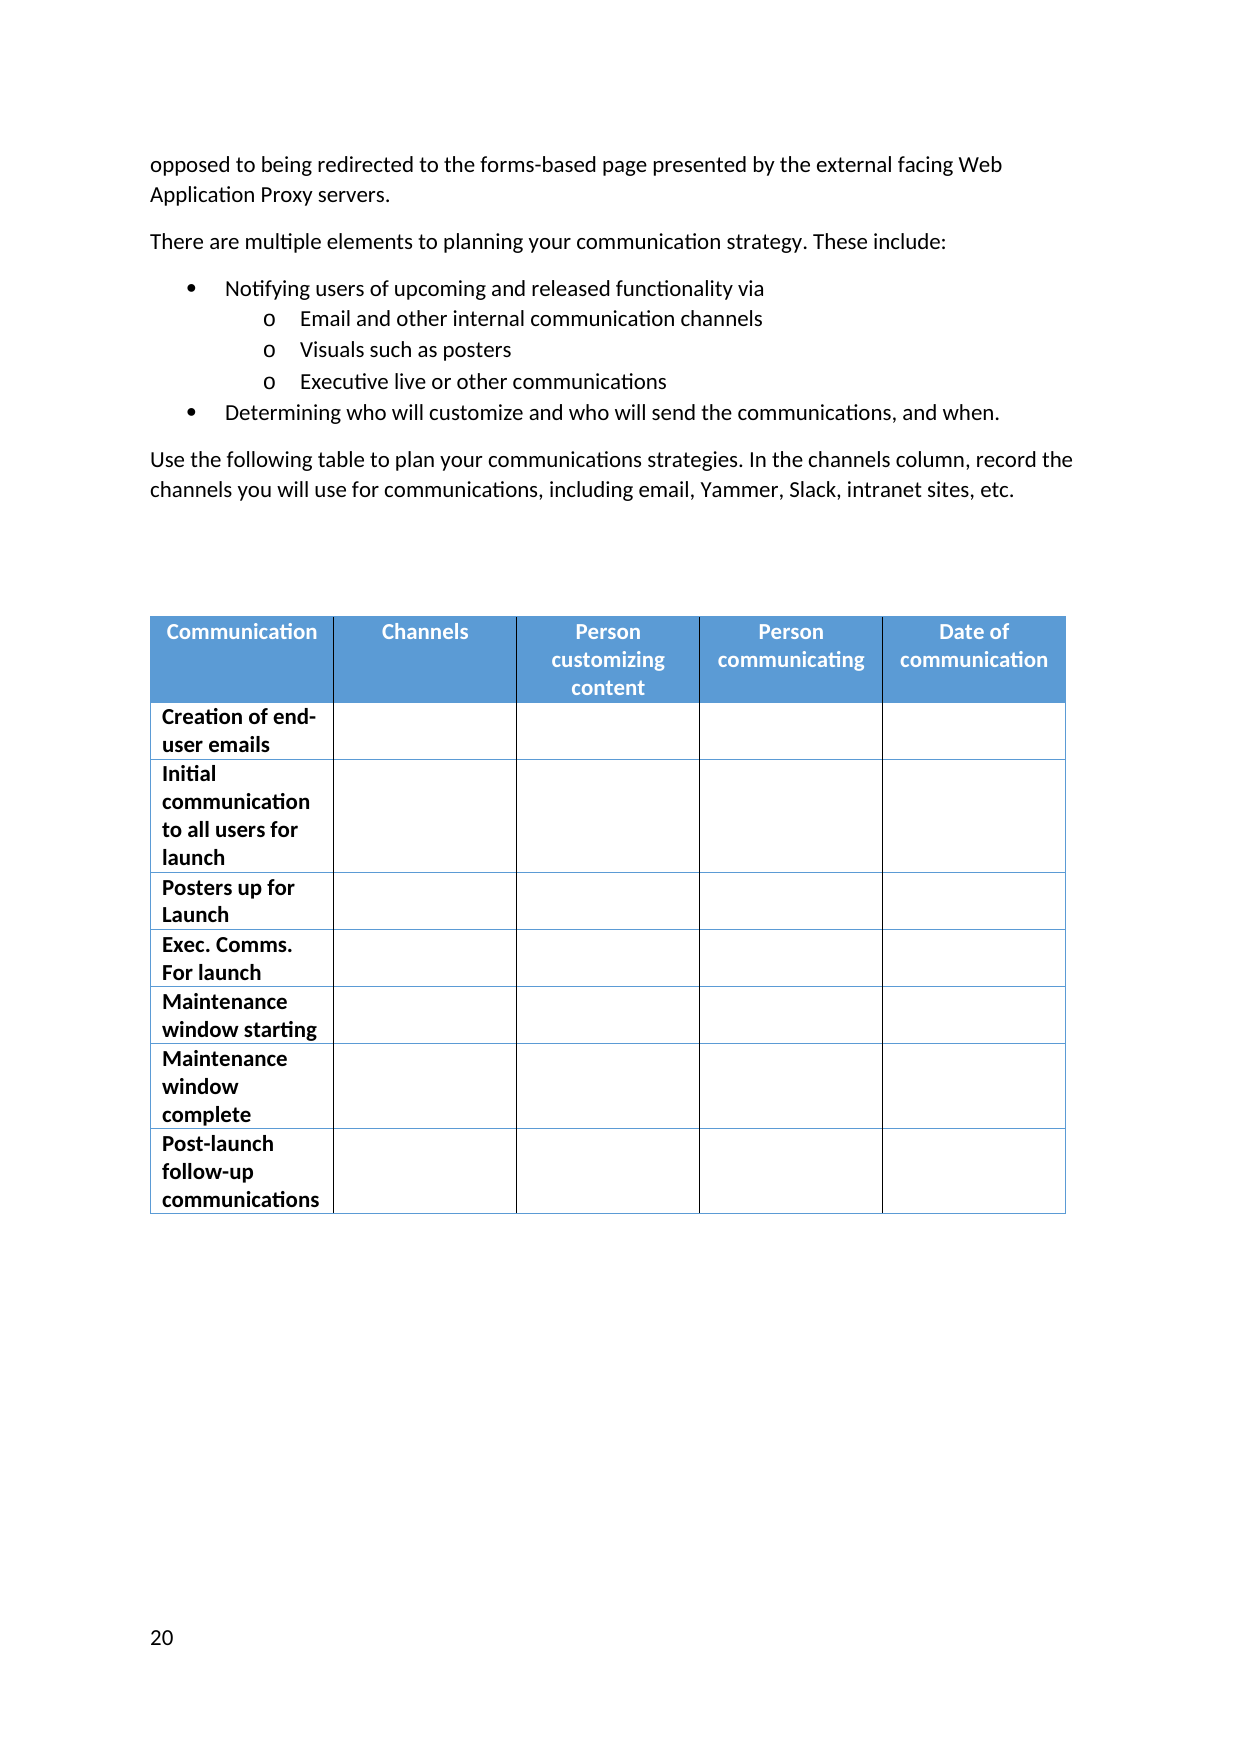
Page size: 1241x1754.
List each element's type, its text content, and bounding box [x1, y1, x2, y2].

table_cell Posters up for Launch [151, 873, 333, 929]
table_cell [517, 930, 699, 986]
table_cell [334, 1129, 516, 1213]
table_header Communication [151, 617, 333, 701]
table_cell [700, 703, 882, 758]
table_cell [883, 1044, 1065, 1128]
list Visuals such as posters [262, 336, 1090, 365]
table_cell [334, 987, 516, 1043]
table_cell [517, 703, 699, 758]
table_cell [883, 703, 1065, 758]
table_cell Maintenance window complete [151, 1044, 333, 1128]
table_cell Exec. Comms. For launch [151, 930, 333, 986]
list Email and other internal communication channels [262, 304, 1090, 333]
table_cell [334, 760, 516, 872]
table_cell [883, 987, 1065, 1043]
table_cell [517, 873, 699, 929]
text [150, 150, 1090, 208]
table_header Person communicating [700, 617, 882, 701]
table_cell [883, 930, 1065, 986]
table_cell [334, 930, 516, 986]
table_header Channels [334, 617, 516, 701]
table_header Person customizing content [517, 617, 699, 701]
table_cell [700, 1044, 882, 1128]
table_cell [517, 1129, 699, 1213]
table_cell [334, 1044, 516, 1128]
table_header Date of communication [883, 617, 1065, 701]
table_cell [517, 760, 699, 872]
text Use the following table to plan your communications strategies. In the channels column, record the channels you will use for communications, including email, Yammer, Slack, intranet sites, etc. [150, 445, 1090, 504]
table_cell [883, 873, 1065, 929]
table_cell [700, 987, 882, 1043]
table_cell Creation of end-user emails [151, 703, 333, 758]
table_cell [883, 1129, 1065, 1213]
table_cell [700, 873, 882, 929]
table_cell Initial communication to all users for launch [151, 760, 333, 872]
table_cell Maintenance window starting [151, 987, 333, 1043]
table_cell [700, 930, 882, 986]
list Executive live or other communications [262, 367, 1090, 396]
table_cell [883, 760, 1065, 872]
table_cell [700, 1129, 882, 1213]
table_cell [517, 987, 699, 1043]
text There are multiple elements to planning your communication strategy. These include: [150, 227, 1090, 255]
table_cell [700, 760, 882, 872]
table_cell [334, 703, 516, 758]
list Determining who will customize and who will send the communications, and when. [187, 398, 1090, 427]
table_cell [517, 1044, 699, 1128]
table_cell [334, 873, 516, 929]
list Notifying users of upcoming and released functionality via [187, 274, 1090, 302]
table_cell Post-launch follow-up communications [151, 1129, 333, 1213]
